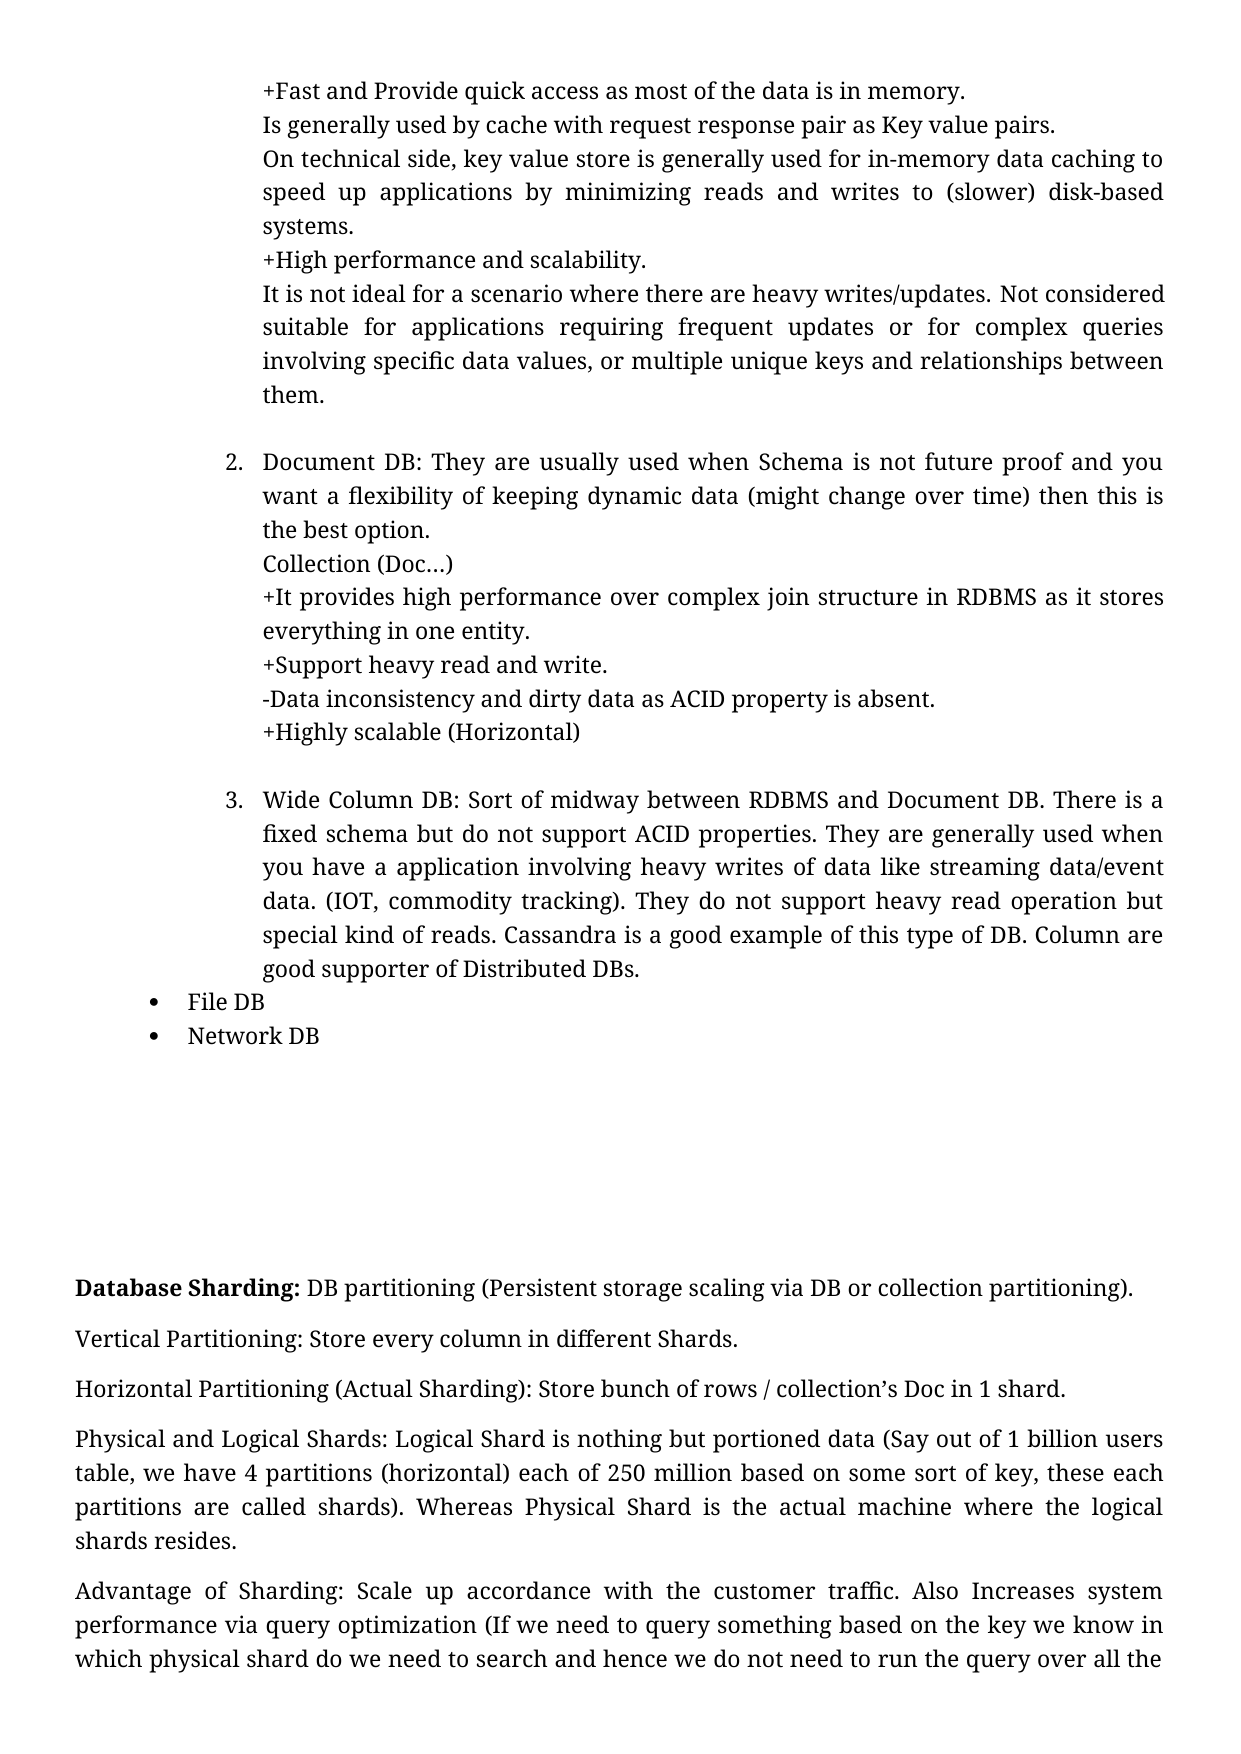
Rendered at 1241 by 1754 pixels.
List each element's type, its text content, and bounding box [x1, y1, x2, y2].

list +High performance and scalability. [262, 244, 1165, 275]
text Horizontal Partitioning (Actual Sharding): Store bunch of rows / collection’s Doc in 1 shard. [75, 1373, 1165, 1404]
list -Data inconsistency and dirty data as ACID property is absent. [262, 682, 1165, 714]
list Collection (Doc…) [262, 547, 1165, 579]
list Is generally used by cache with request response pair as Key value pairs. [262, 109, 1165, 140]
list Document DB: They are usually used when Schema is not future proof and you want a flexibility of keeping dynamic data (might change over time) then this is the best option. [225, 446, 1165, 545]
text Physical and Logical Shards: Logical Shard is nothing but portioned data (Say out of 1 billion users table, we have 4 partitions (horizontal) each of 250 million based on some sort of key, these each partitions are called shards). Whereas Physical Shard is the actual machine where the logical shards resides. [75, 1423, 1165, 1556]
list It is not ideal for a scenario where there are heavy writes/updates. Not considered suitable for applications requiring frequent updates or for complex queries involving specific data values, or multiple unique keys and relationships between them. [262, 277, 1165, 410]
list On technical side, key value store is generally used for in-memory data caching to speed up applications by minimizing reads and writes to (slower) disk-based systems. [262, 142, 1165, 241]
list Network DB [150, 1020, 1165, 1051]
list +Support heavy read and write. [262, 649, 1165, 680]
list +Fast and Provide quick access as most of the data is in memory. [262, 75, 1165, 106]
text Vertical Partitioning: Store every column in different Shards. [75, 1322, 1165, 1354]
list +It provides high performance over complex join structure in RDBMS as it stores everything in one entity. [262, 581, 1165, 646]
list Wide Column DB: Sort of midway between RDBMS and Document DB. There is a fixed schema but do not support ACID properties. They are generally used when you have a application involving heavy writes of data like streaming data/event data. (IOT, commodity tracking). They do not support heavy read operation but special kind of reads. Cassandra is a good example of this type of DB. Column are good supporter of Distributed DBs. [225, 784, 1165, 984]
list +Highly scalable (Horizontal) [262, 716, 1165, 747]
list File DB [150, 986, 1165, 1017]
text Database Sharding: DB partitioning (Persistent storage scaling via DB or collection partitioning). [75, 1272, 1165, 1303]
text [75, 1575, 1165, 1674]
